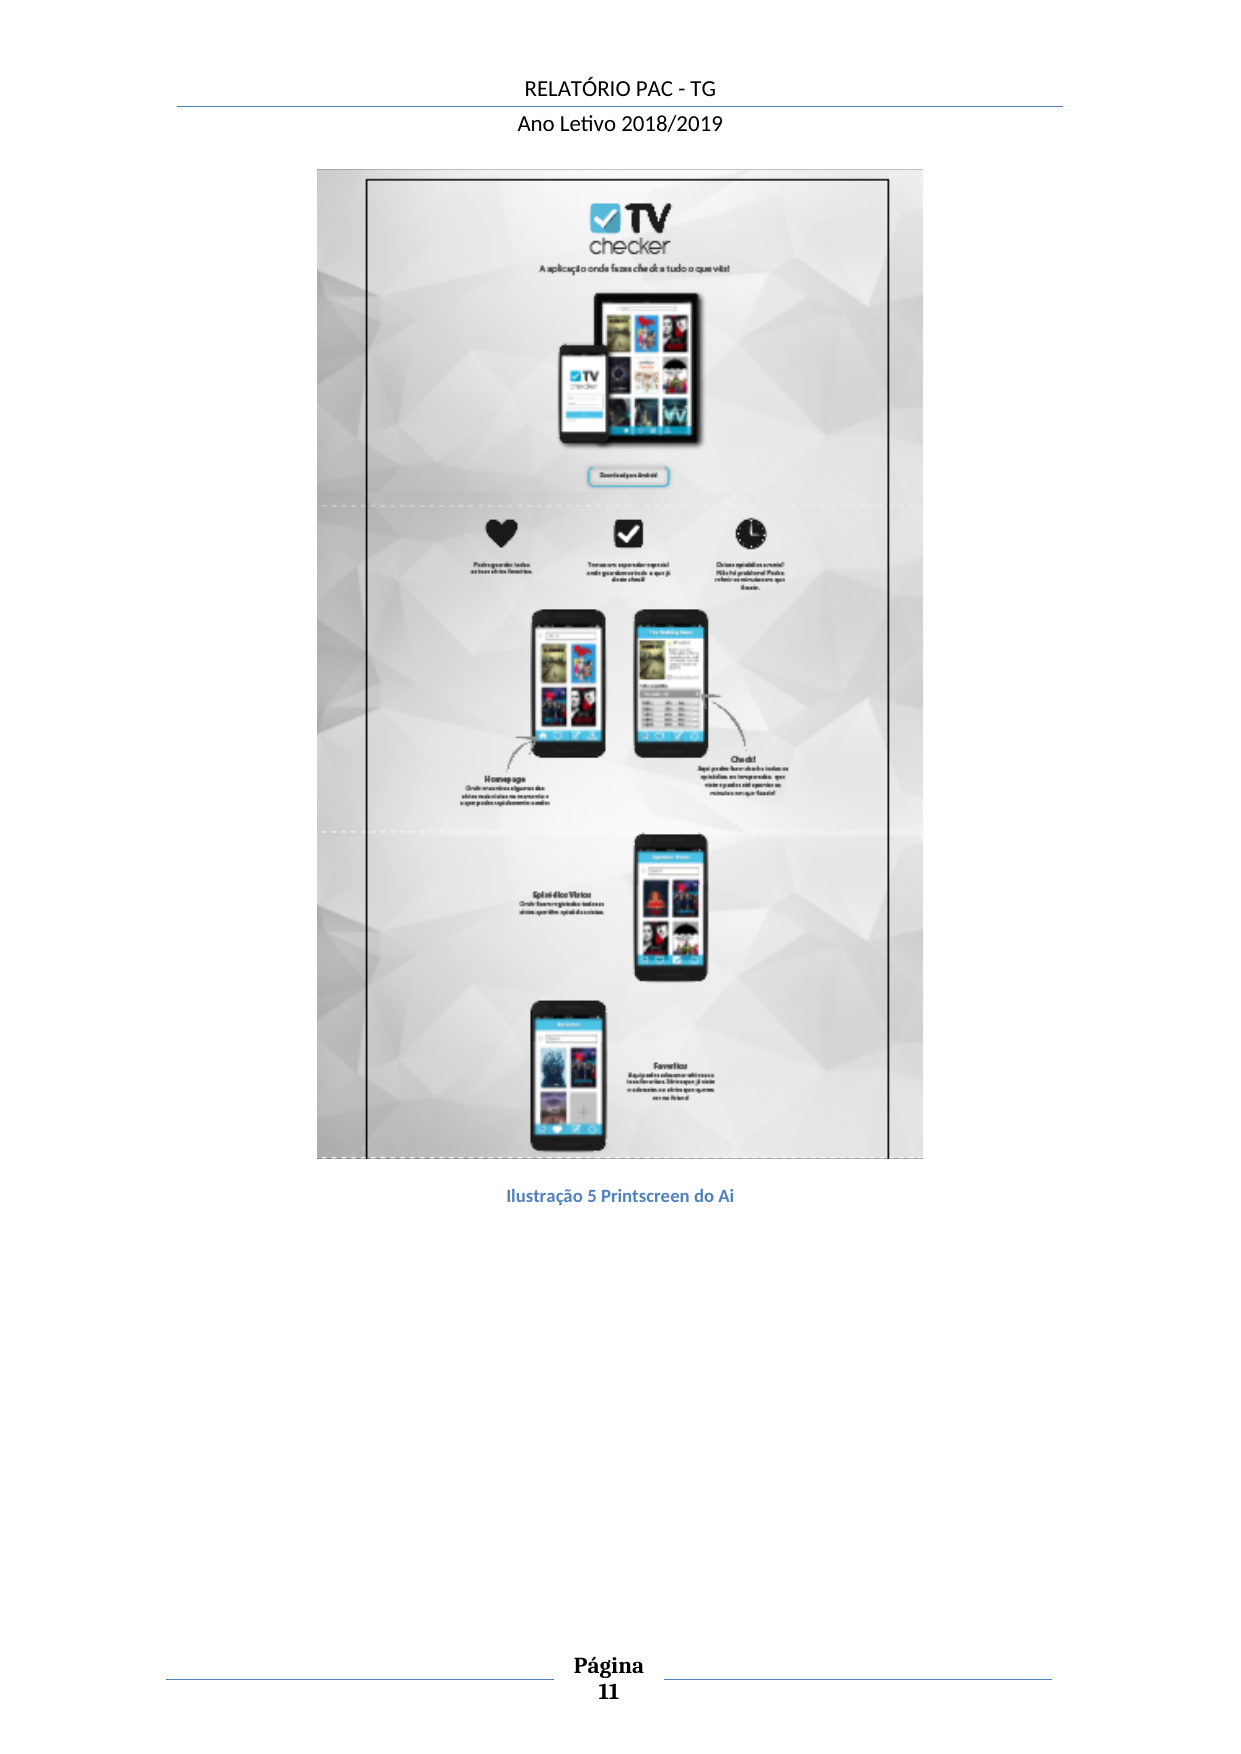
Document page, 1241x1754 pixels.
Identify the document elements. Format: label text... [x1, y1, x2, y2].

picture [317, 169, 924, 1159]
